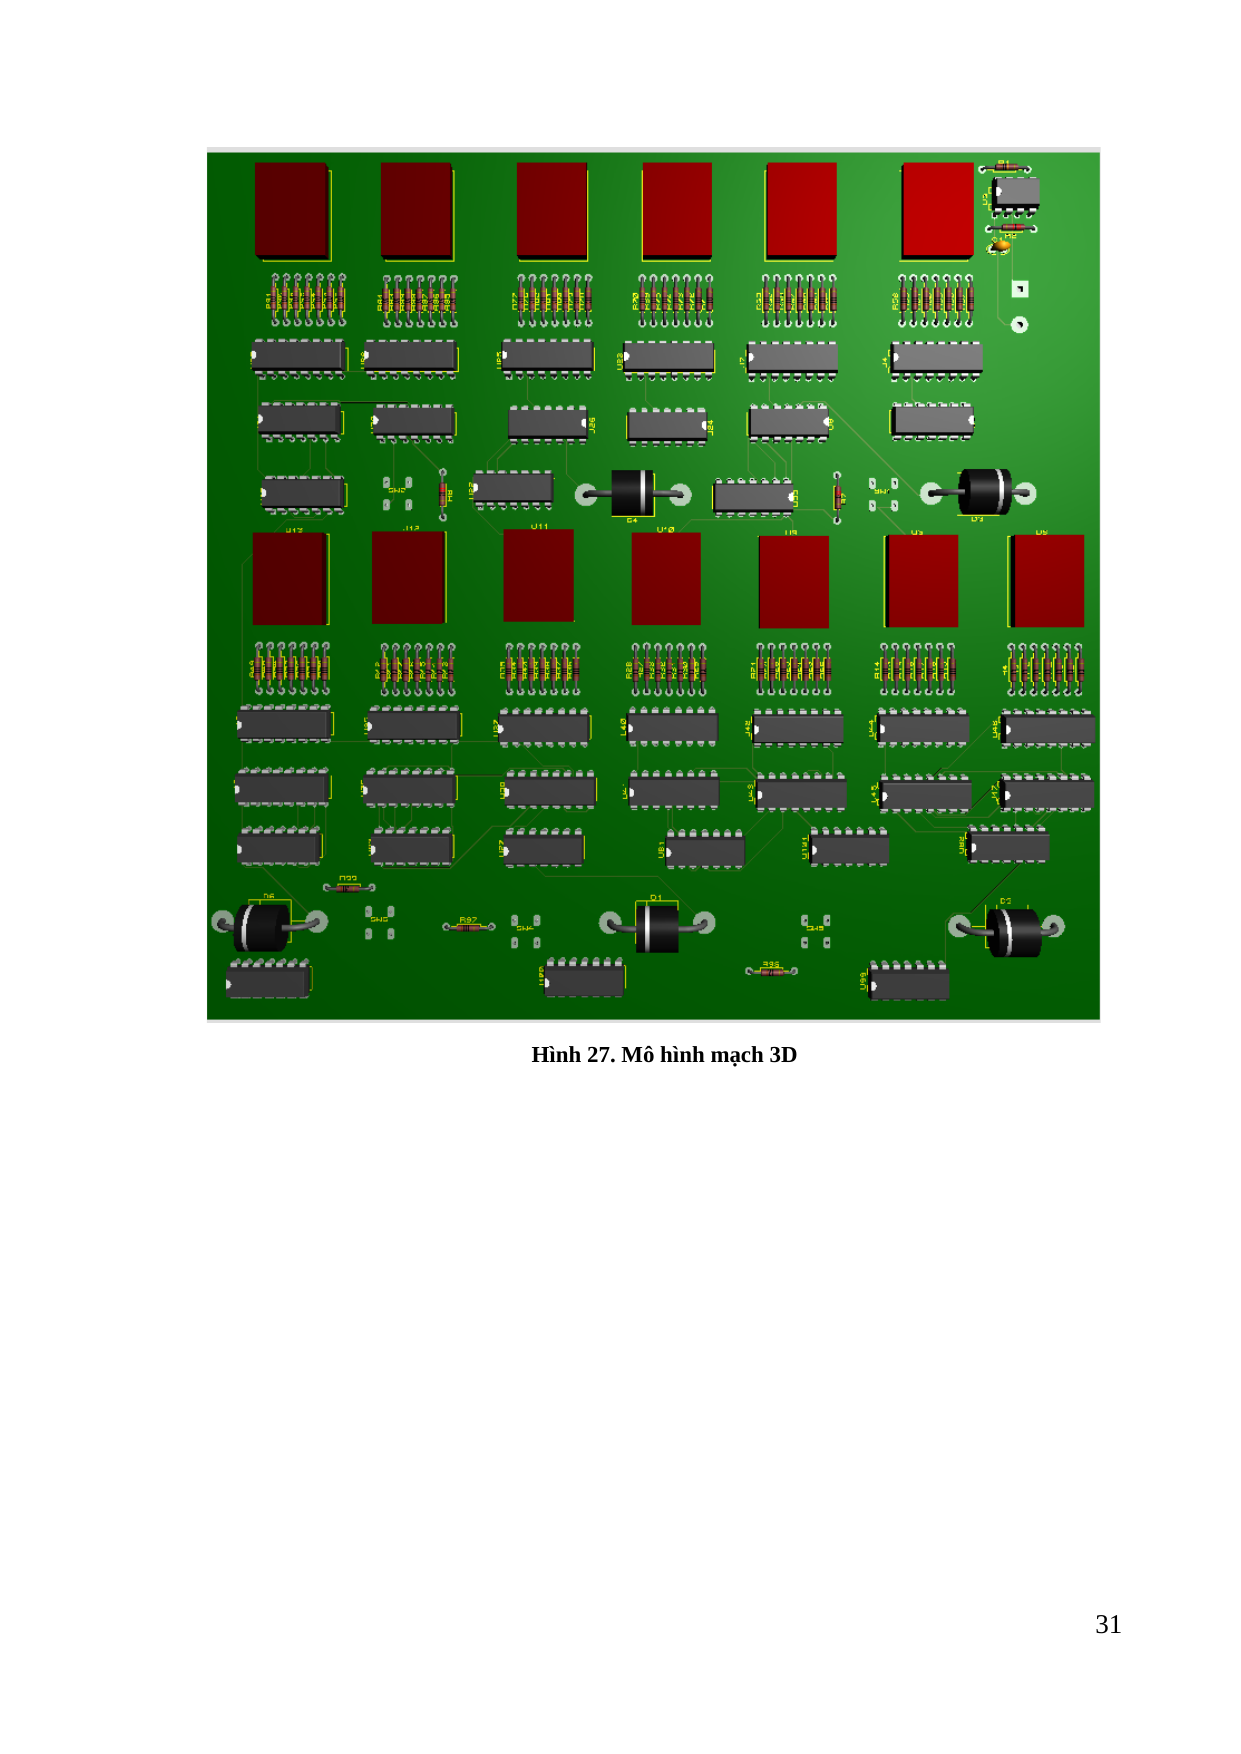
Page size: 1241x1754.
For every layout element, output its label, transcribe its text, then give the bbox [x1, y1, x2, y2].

text Hình 27. Mô hình mạch 3D [207, 1041, 1122, 1068]
picture [206, 147, 1101, 1023]
